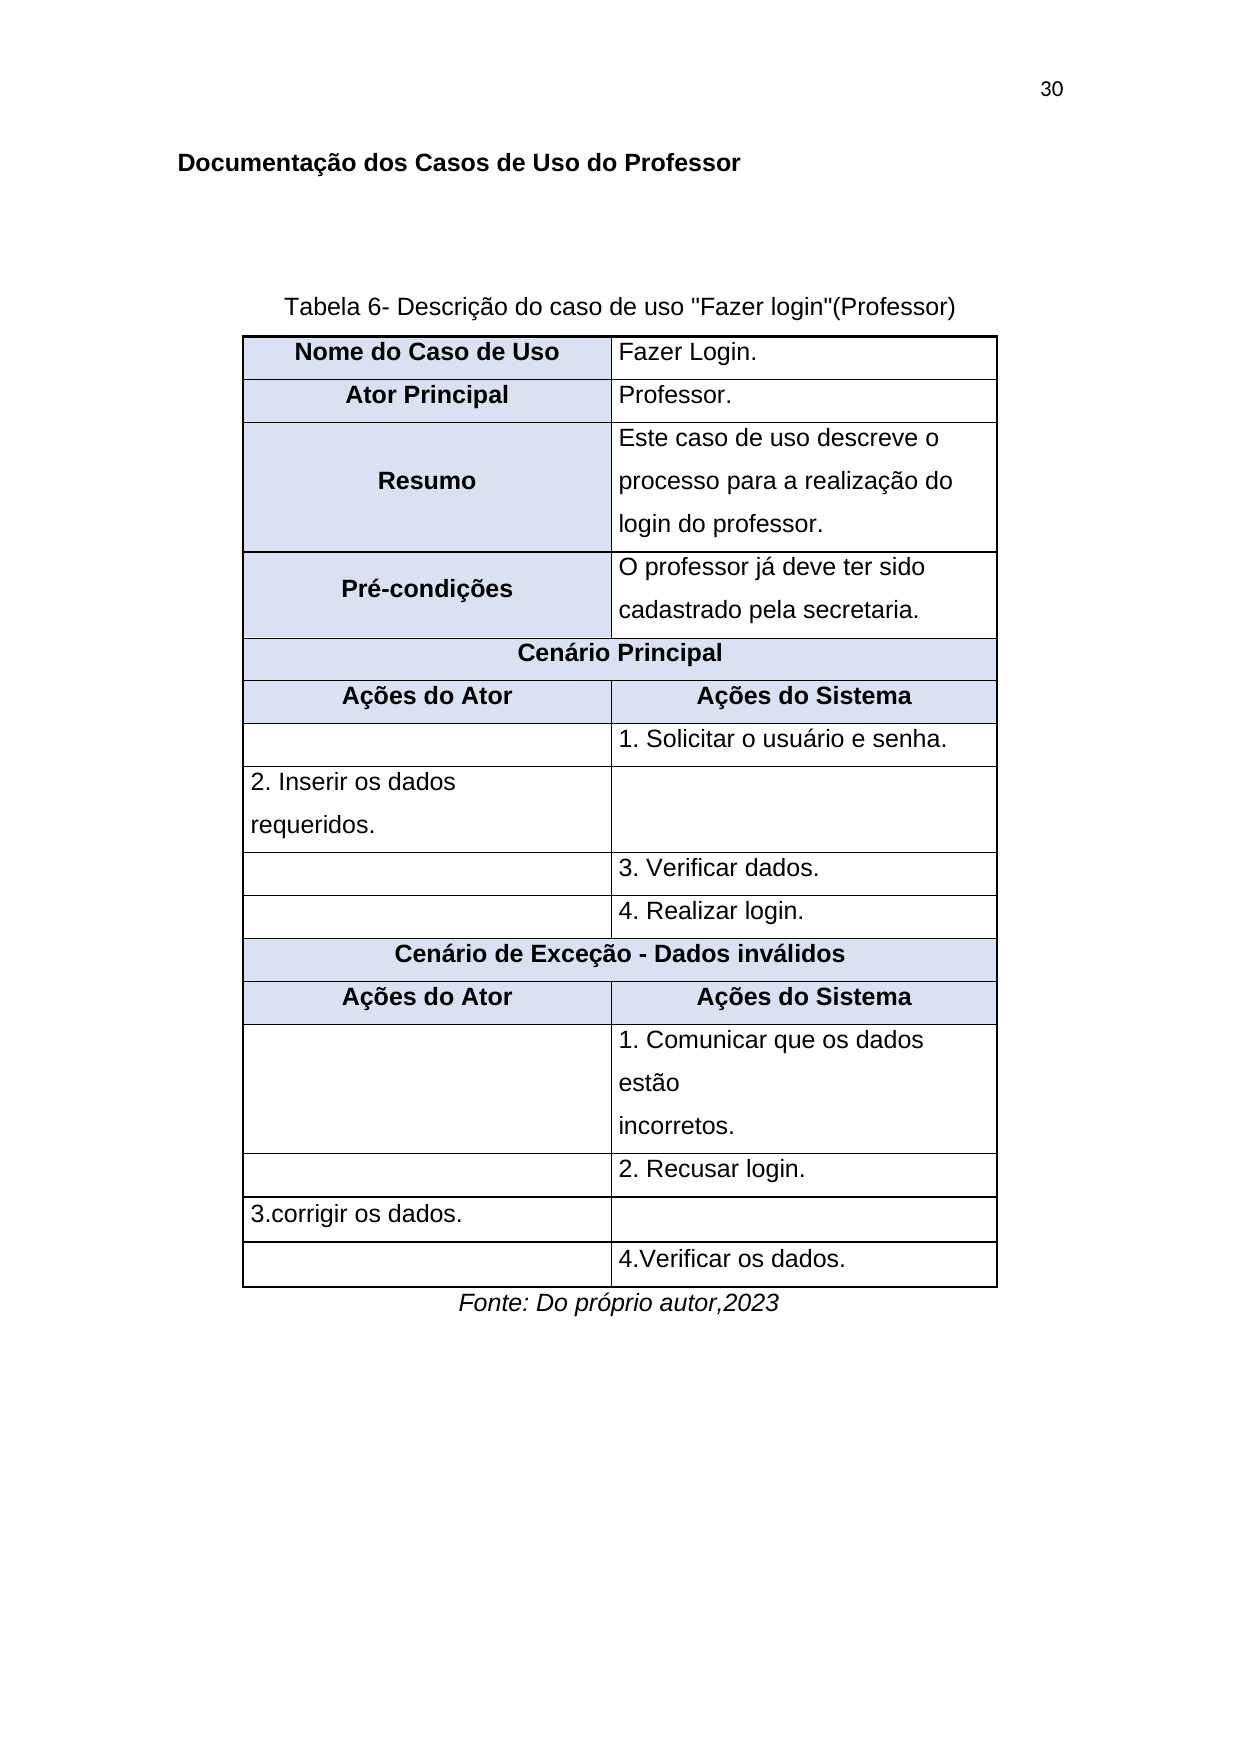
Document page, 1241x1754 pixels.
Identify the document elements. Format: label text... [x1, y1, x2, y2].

table_cell Ações do Sistema [612, 681, 996, 723]
table_cell Ações do Ator [244, 681, 611, 723]
table_cell 4.Verificar os dados. [612, 1243, 996, 1286]
table_cell [244, 853, 611, 895]
text Documentação dos Casos de Uso do Professor [177, 148, 1063, 176]
table_cell [612, 1198, 996, 1241]
table_cell Ator Principal [244, 380, 611, 422]
table_cell Resumo [244, 423, 611, 551]
table_cell 3. Verificar dados. [612, 853, 996, 895]
table_cell [244, 896, 611, 938]
table_cell Professor. [612, 380, 996, 422]
table_cell Ações do Sistema [612, 982, 996, 1024]
table_cell [244, 1243, 611, 1286]
table_cell [612, 767, 996, 852]
table_cell Este caso de uso descreve o processo para a realização do login do professor. [612, 423, 996, 551]
table_cell [244, 724, 611, 766]
text Fonte: Do próprio autor,2023 [177, 1288, 1063, 1317]
table_cell Ações do Ator [244, 982, 611, 1024]
table_cell 2. Recusar login. [612, 1154, 996, 1196]
table_cell Cenário Principal [244, 639, 996, 680]
table_cell 3.corrigir os dados. [244, 1198, 611, 1241]
table_cell 2. Inserir os dados requeridos. [244, 767, 611, 852]
table_cell [244, 1154, 611, 1196]
table_cell [244, 1025, 611, 1153]
table_cell O professor já deve ter sido cadastrado pela secretaria. [612, 553, 996, 637]
text Tabela 6- Descrição do caso de uso "Fazer login"(Professor) [177, 292, 1063, 321]
table_cell 1. Solicitar o usuário e senha. [612, 724, 996, 766]
table_header Nome do Caso de Uso [244, 338, 611, 379]
table_cell Cenário de Exceção - Dados inválidos [244, 939, 996, 981]
table_cell 1. Comunicar que os dados estão incorretos. [612, 1025, 996, 1153]
table_cell Pré-condições [244, 553, 611, 637]
table_header Fazer Login. [612, 338, 996, 379]
table_cell 4. Realizar login. [612, 896, 996, 938]
